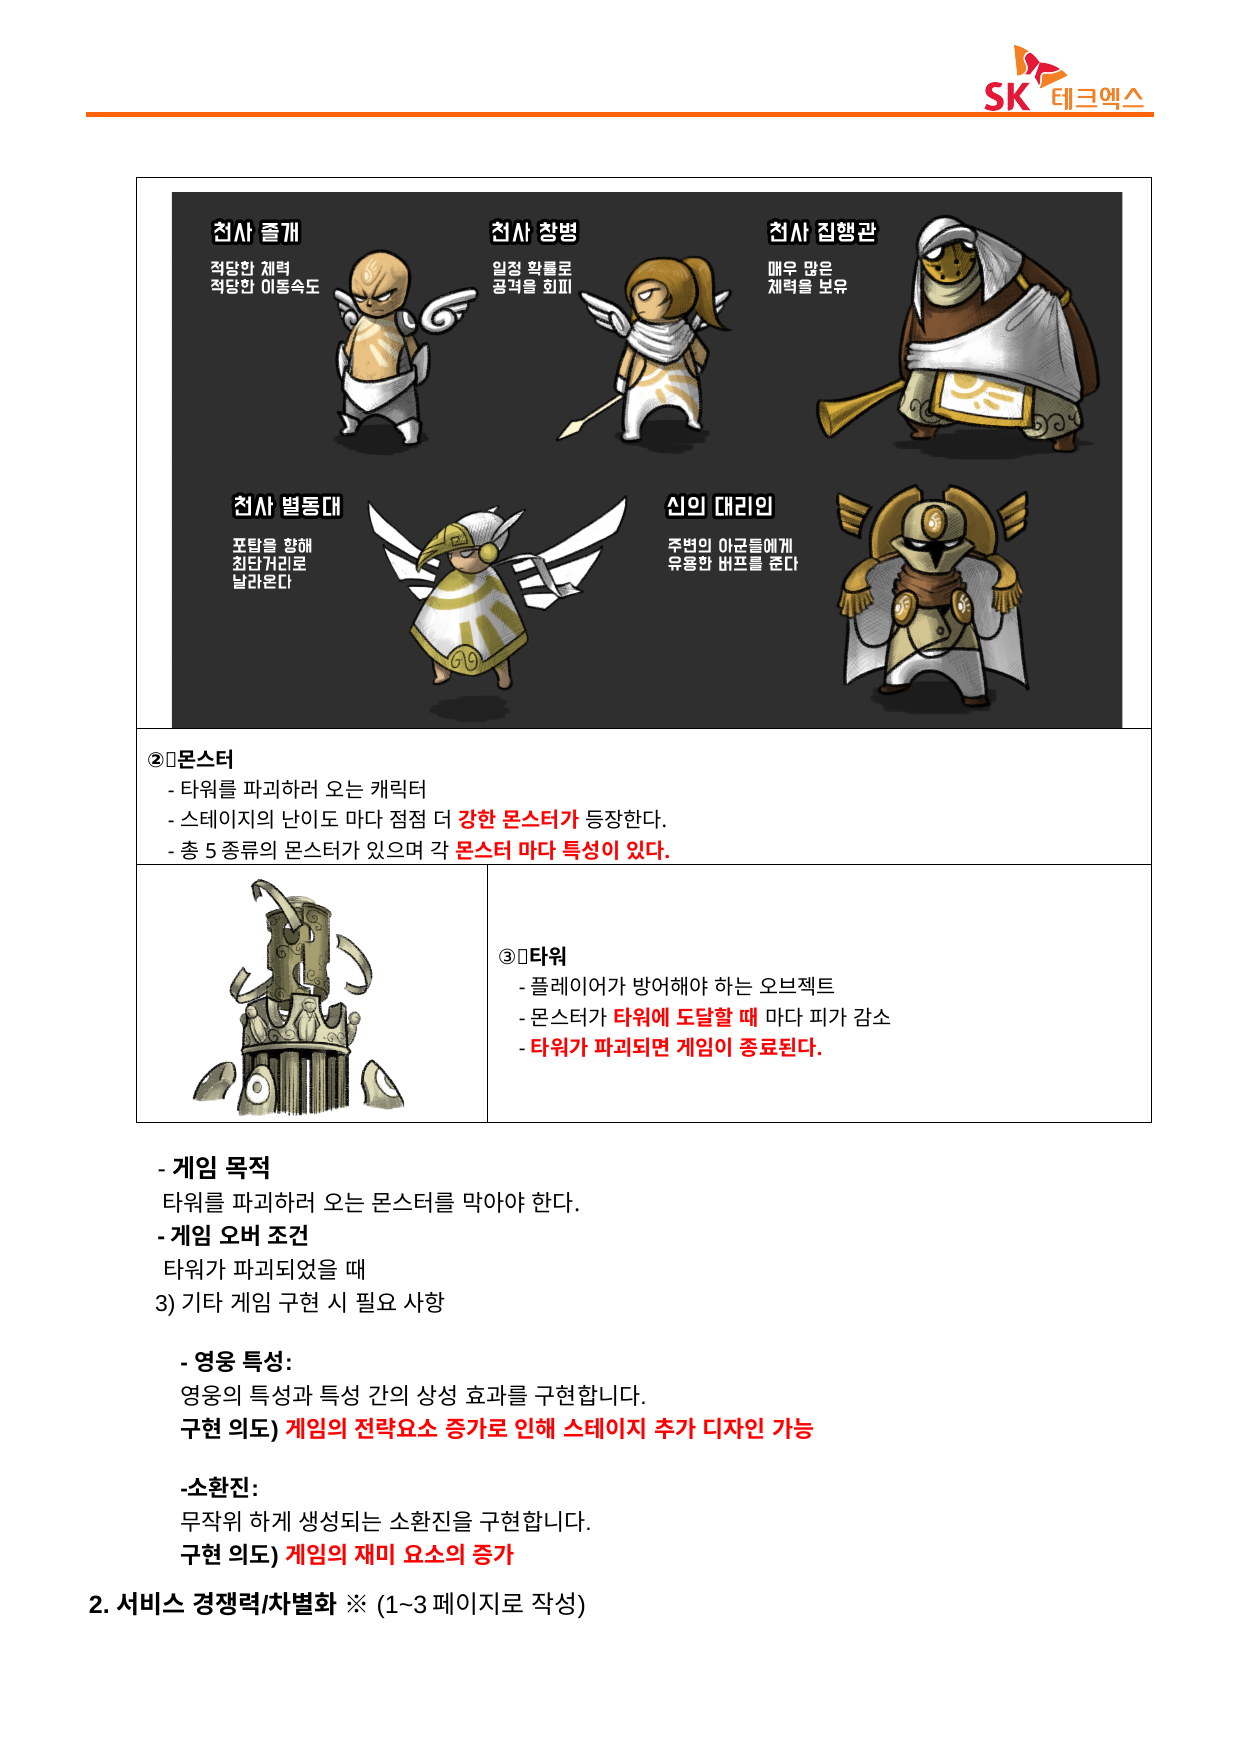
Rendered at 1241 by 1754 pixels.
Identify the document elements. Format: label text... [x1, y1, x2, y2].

text - 게임 목적 [155, 1148, 1152, 1185]
text 2. 서비스 경쟁력/차별화 ※ (1~3페이지로 작성) [89, 1585, 1152, 1621]
text -소환진: [155, 1470, 1152, 1503]
text 3) 기타 게임 구현 시 필요 사항 [89, 1285, 1152, 1318]
picture [171, 192, 1123, 728]
text 타워를 파괴하러 오는 몬스터를 막아야 한다. [155, 1185, 1152, 1218]
text 구현 의도) 게임의 재미 요소의 증가 [155, 1537, 1152, 1570]
text 무작위 하게 생성되는 소환진을 구현합니다. [155, 1503, 1152, 1537]
text 영웅의 특성과 특성 간의 상성 효과를 구현합니다. [155, 1377, 1152, 1411]
picture [984, 45, 1144, 111]
table_cell ②몬스터 - 타워를 파괴하러 오는 캐릭터 - 스테이지의 난이도 마다 점점 더 강한 몬스터가 등장한다. - 총 5종류의 몬스터가 있으며 각 몬스터 마다 특성이 있다. [137, 729, 1151, 864]
table_cell ③타워 - 플레이어가 방어해야 하는 오브젝트 - 몬스터가 타워에 도달할 때 마다 피가 감소 - 타워가 파괴되면 게임이 종료된다. [488, 865, 1151, 1122]
picture [192, 879, 405, 1120]
text 타워가 파괴되었을 때 [155, 1251, 1152, 1285]
table_cell [137, 178, 1151, 727]
text 구현 의도) 게임의 전략요소 증가로 인해 스테이지 추가 디자인 가능 [155, 1411, 1152, 1444]
text - 게임 오버 조건 [155, 1218, 1152, 1251]
table_cell [137, 865, 487, 1122]
text - 영웅 특성: [155, 1344, 1152, 1377]
